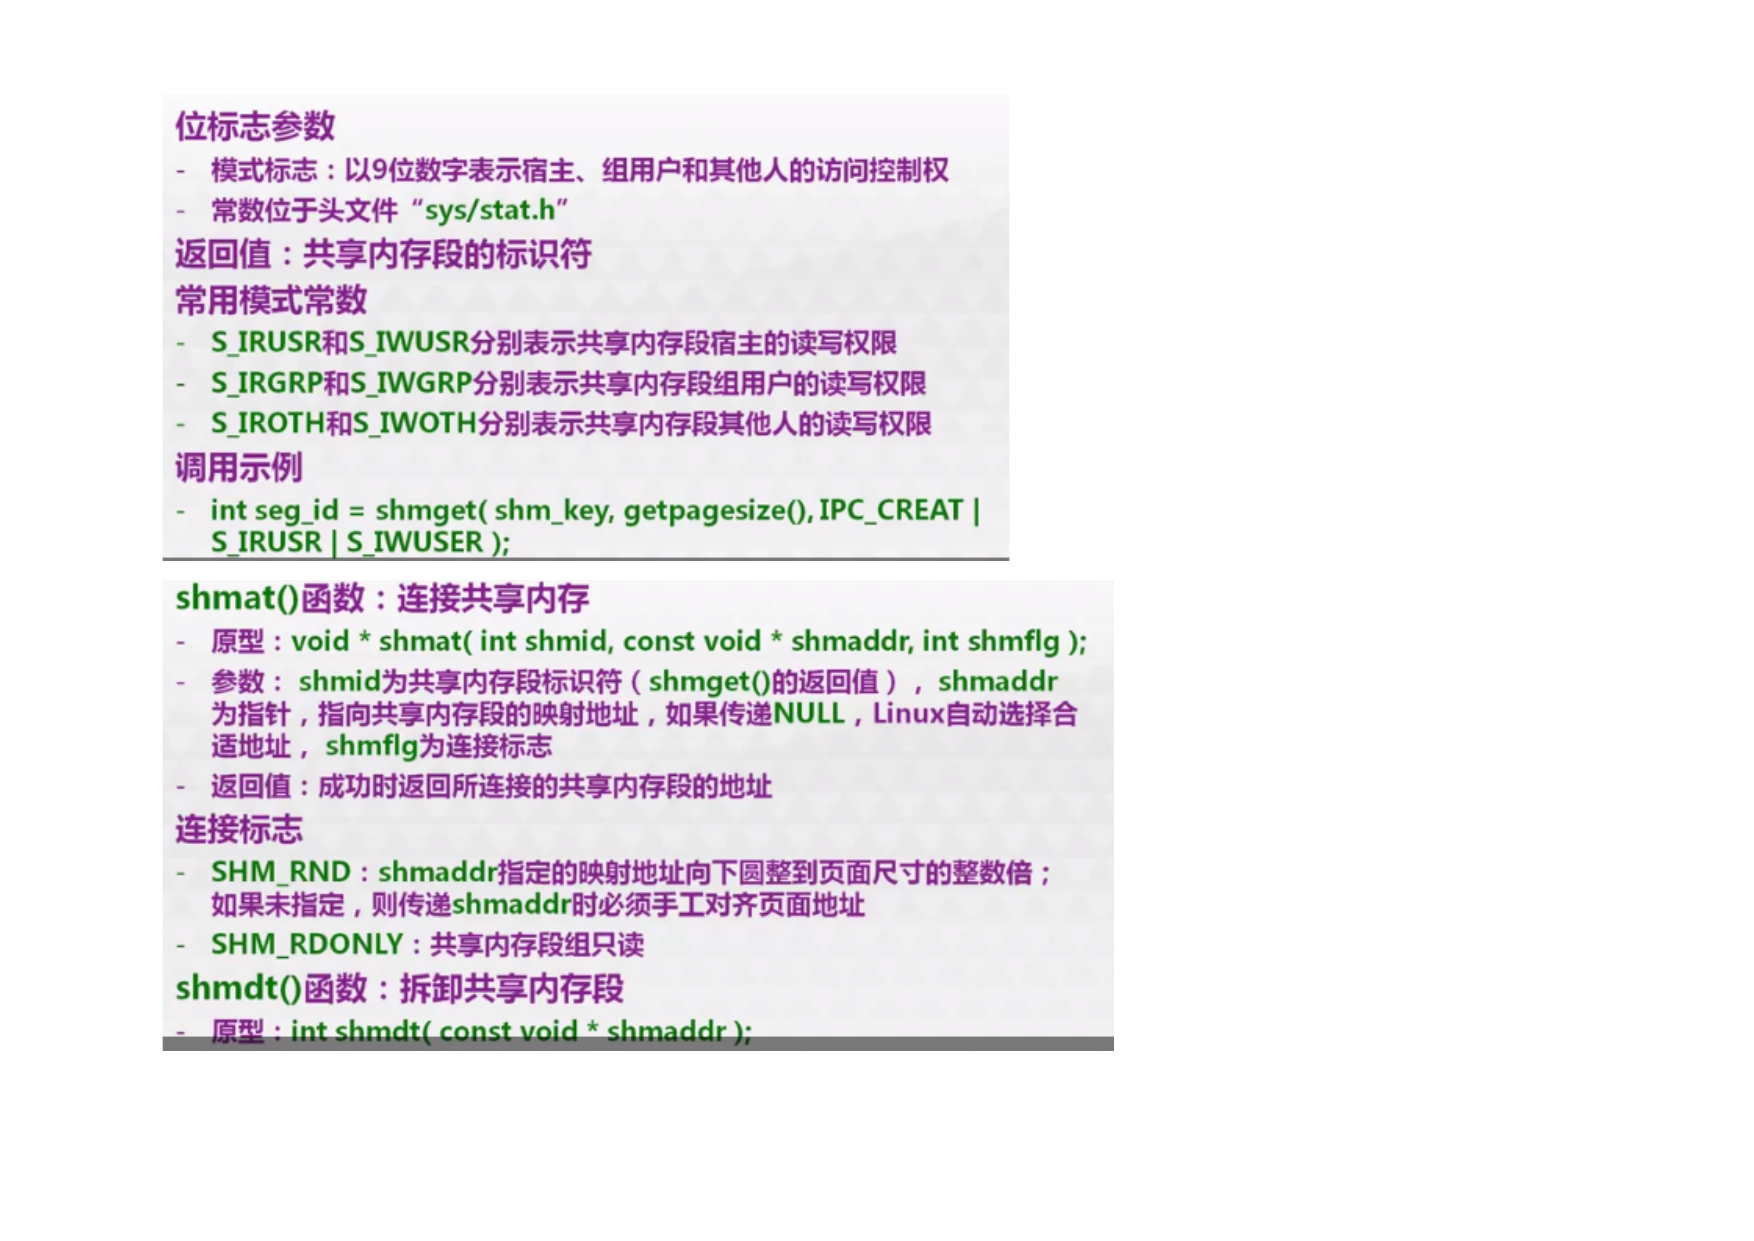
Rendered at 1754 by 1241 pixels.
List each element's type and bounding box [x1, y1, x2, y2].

picture [162, 94, 1010, 561]
picture [162, 580, 1114, 1051]
